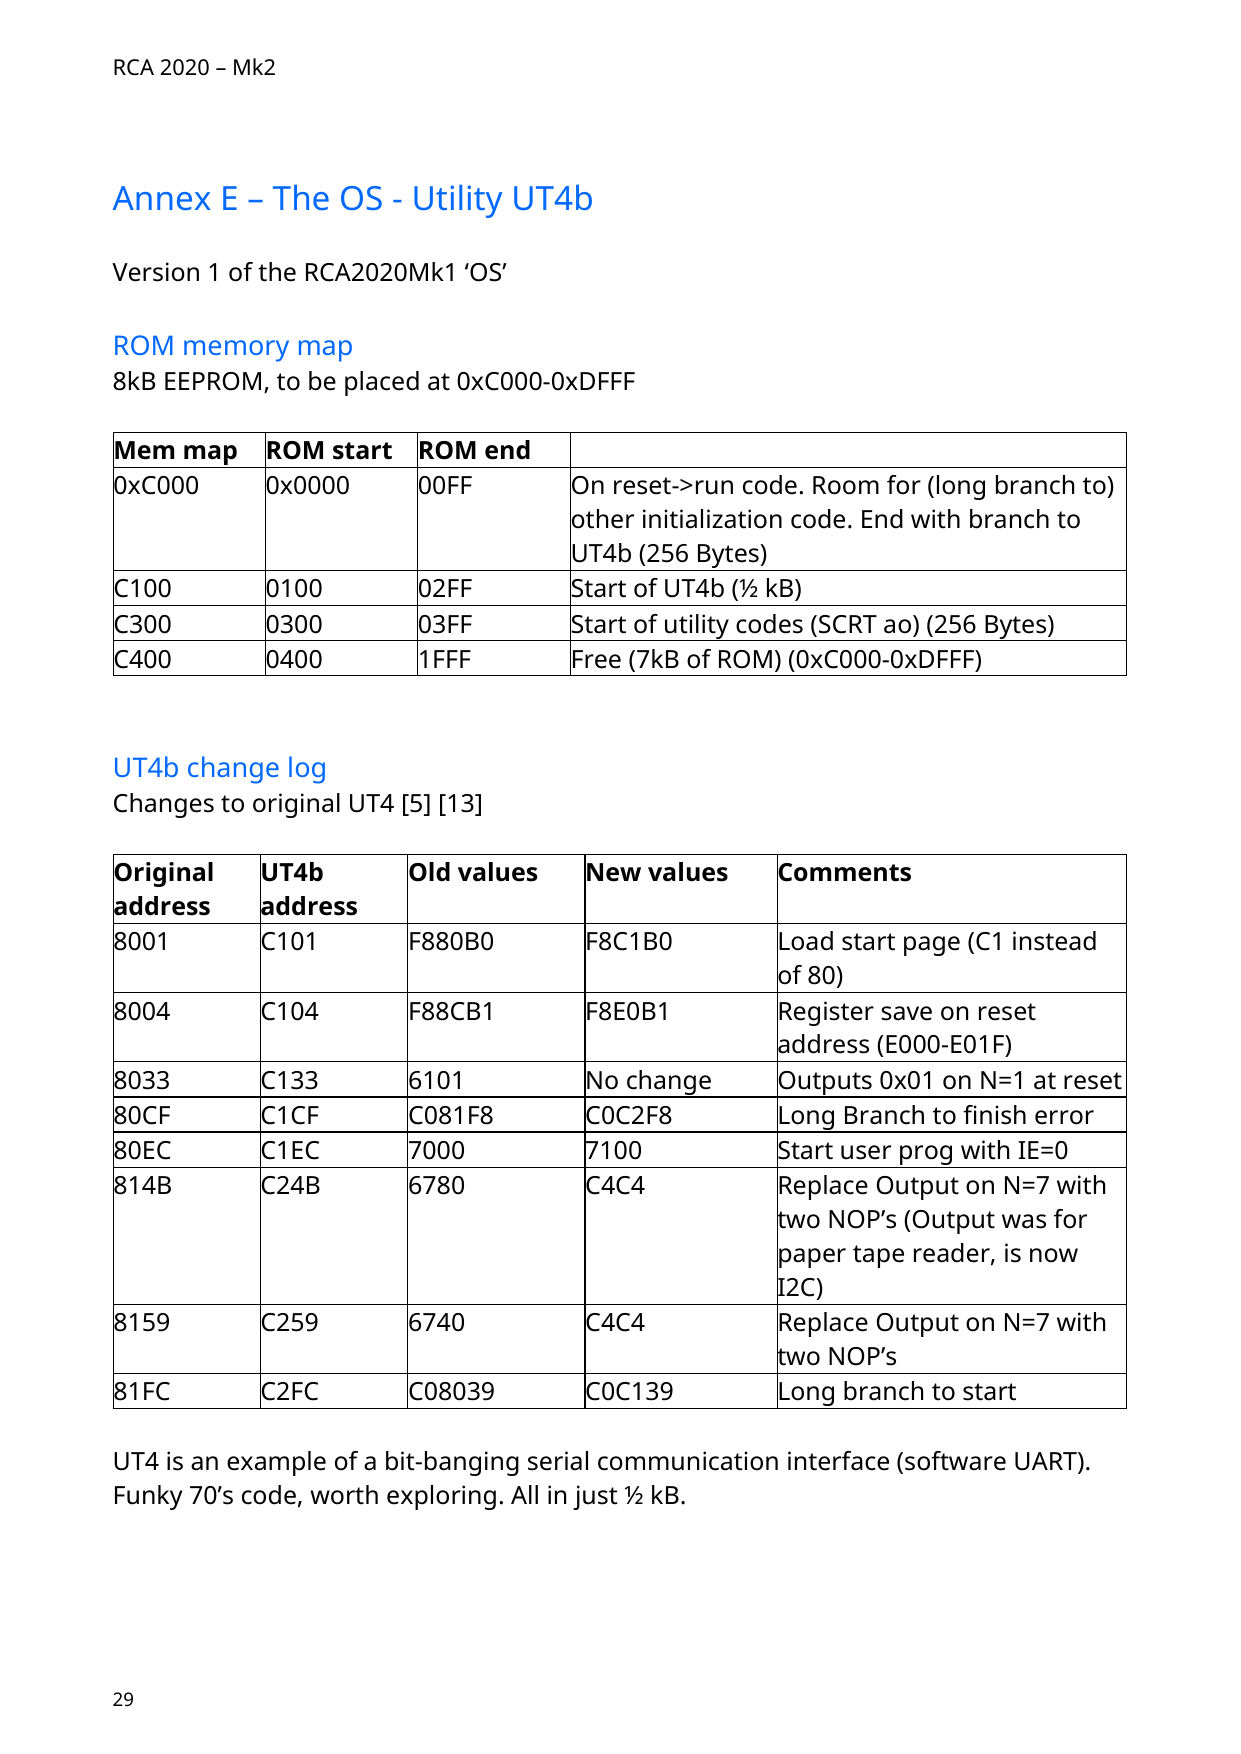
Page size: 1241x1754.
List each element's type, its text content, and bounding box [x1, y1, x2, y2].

table_cell C259 [261, 1305, 407, 1373]
table_cell 03FF [418, 606, 570, 640]
table_cell Start of UT4b (½ kB) [571, 571, 1126, 605]
table_cell 8001 [114, 924, 260, 992]
table_cell C1CF [261, 1098, 407, 1131]
table_cell F880B0 [408, 924, 584, 992]
table_cell Free (7kB of ROM) (0xC000-0xDFFF) [571, 641, 1126, 675]
table_cell 81FC [114, 1374, 260, 1408]
table_cell F8E0B1 [586, 993, 777, 1061]
table_cell C400 [114, 641, 265, 675]
table_cell 814B [114, 1168, 260, 1304]
table_cell 8033 [114, 1062, 260, 1096]
table_header [571, 433, 1126, 467]
table_header Comments [778, 855, 1126, 923]
table_cell Long Branch to finish error [778, 1098, 1126, 1131]
table_cell Start user prog with IE=0 [778, 1133, 1126, 1167]
table_header Old values [408, 855, 584, 923]
table_cell 7000 [408, 1133, 584, 1167]
table_cell C08039 [408, 1374, 584, 1408]
table_cell Start of utility codes (SCRT ao) (256 Bytes) [571, 606, 1126, 640]
table_cell 02FF [418, 571, 570, 605]
table_cell C101 [261, 924, 407, 992]
table_cell 0x0000 [266, 468, 417, 570]
subtitle UT4b change log [112, 749, 1128, 786]
table_header Original address [114, 855, 260, 923]
table_cell 0xC000 [114, 468, 265, 570]
table_cell C104 [261, 993, 407, 1061]
text UT4 is an example of a bit-banging serial communication interface (software UART). Funky 70’s code, worth exploring. All in just ½ kB. [112, 1443, 1128, 1511]
table_header ROM start [266, 433, 417, 467]
table_cell 80EC [114, 1133, 260, 1167]
subtitle Annex E – The OS - Utility UT4b [112, 175, 1128, 220]
table_cell C0C2F8 [586, 1098, 777, 1131]
table_cell C4C4 [586, 1305, 777, 1373]
table_cell 80CF [114, 1098, 260, 1131]
table_cell C24B [261, 1168, 407, 1304]
table_cell 1FFF [418, 641, 570, 675]
table_header Mem map [114, 433, 265, 467]
table_cell Replace Output on N=7 with two NOP’s [778, 1305, 1126, 1373]
table_cell 6740 [408, 1305, 584, 1373]
table_cell C1EC [261, 1133, 407, 1167]
table_cell 8159 [114, 1305, 260, 1373]
table_cell Register save on reset address (E000-E01F) [778, 993, 1126, 1061]
table_header UT4b address [261, 855, 407, 923]
table_cell 6101 [408, 1062, 584, 1096]
table_cell 7100 [586, 1133, 777, 1167]
table_header New values [586, 855, 777, 923]
table_cell Load start page (C1 instead of 80) [778, 924, 1126, 992]
table_cell C2FC [261, 1374, 407, 1408]
table_cell Outputs 0x01 on N=1 at reset [778, 1062, 1126, 1096]
table_cell C0C139 [586, 1374, 777, 1408]
text Version 1 of the RCA2020Mk1 ‘OS’ [112, 254, 1128, 288]
text Changes to original UT4 [5] [13] [112, 786, 1128, 820]
table_cell C100 [114, 571, 265, 605]
text 8kB EEPROM, to be placed at 0xC000-0xDFFF [112, 364, 1128, 398]
table_cell F8C1B0 [586, 924, 777, 992]
table_header ROM end [418, 433, 570, 467]
table_cell Replace Output on N=7 with two NOP’s (Output was for paper tape reader, is now I2C) [778, 1168, 1126, 1304]
table_cell F88CB1 [408, 993, 584, 1061]
table_cell Long branch to start [778, 1374, 1126, 1408]
table_cell 8004 [114, 993, 260, 1061]
table_cell No change [586, 1062, 777, 1096]
table_cell C4C4 [586, 1168, 777, 1304]
table_cell 6780 [408, 1168, 584, 1304]
table_cell C081F8 [408, 1098, 584, 1131]
table_cell C133 [261, 1062, 407, 1096]
table_cell 0300 [266, 606, 417, 640]
table_cell On reset->run code. Room for (long branch to) other initialization code. End with branch to UT4b (256 Bytes) [571, 468, 1126, 570]
table_cell 00FF [418, 468, 570, 570]
table_cell 0400 [266, 641, 417, 675]
table_cell 0100 [266, 571, 417, 605]
subtitle ROM memory map [112, 327, 1128, 364]
table_cell C300 [114, 606, 265, 640]
